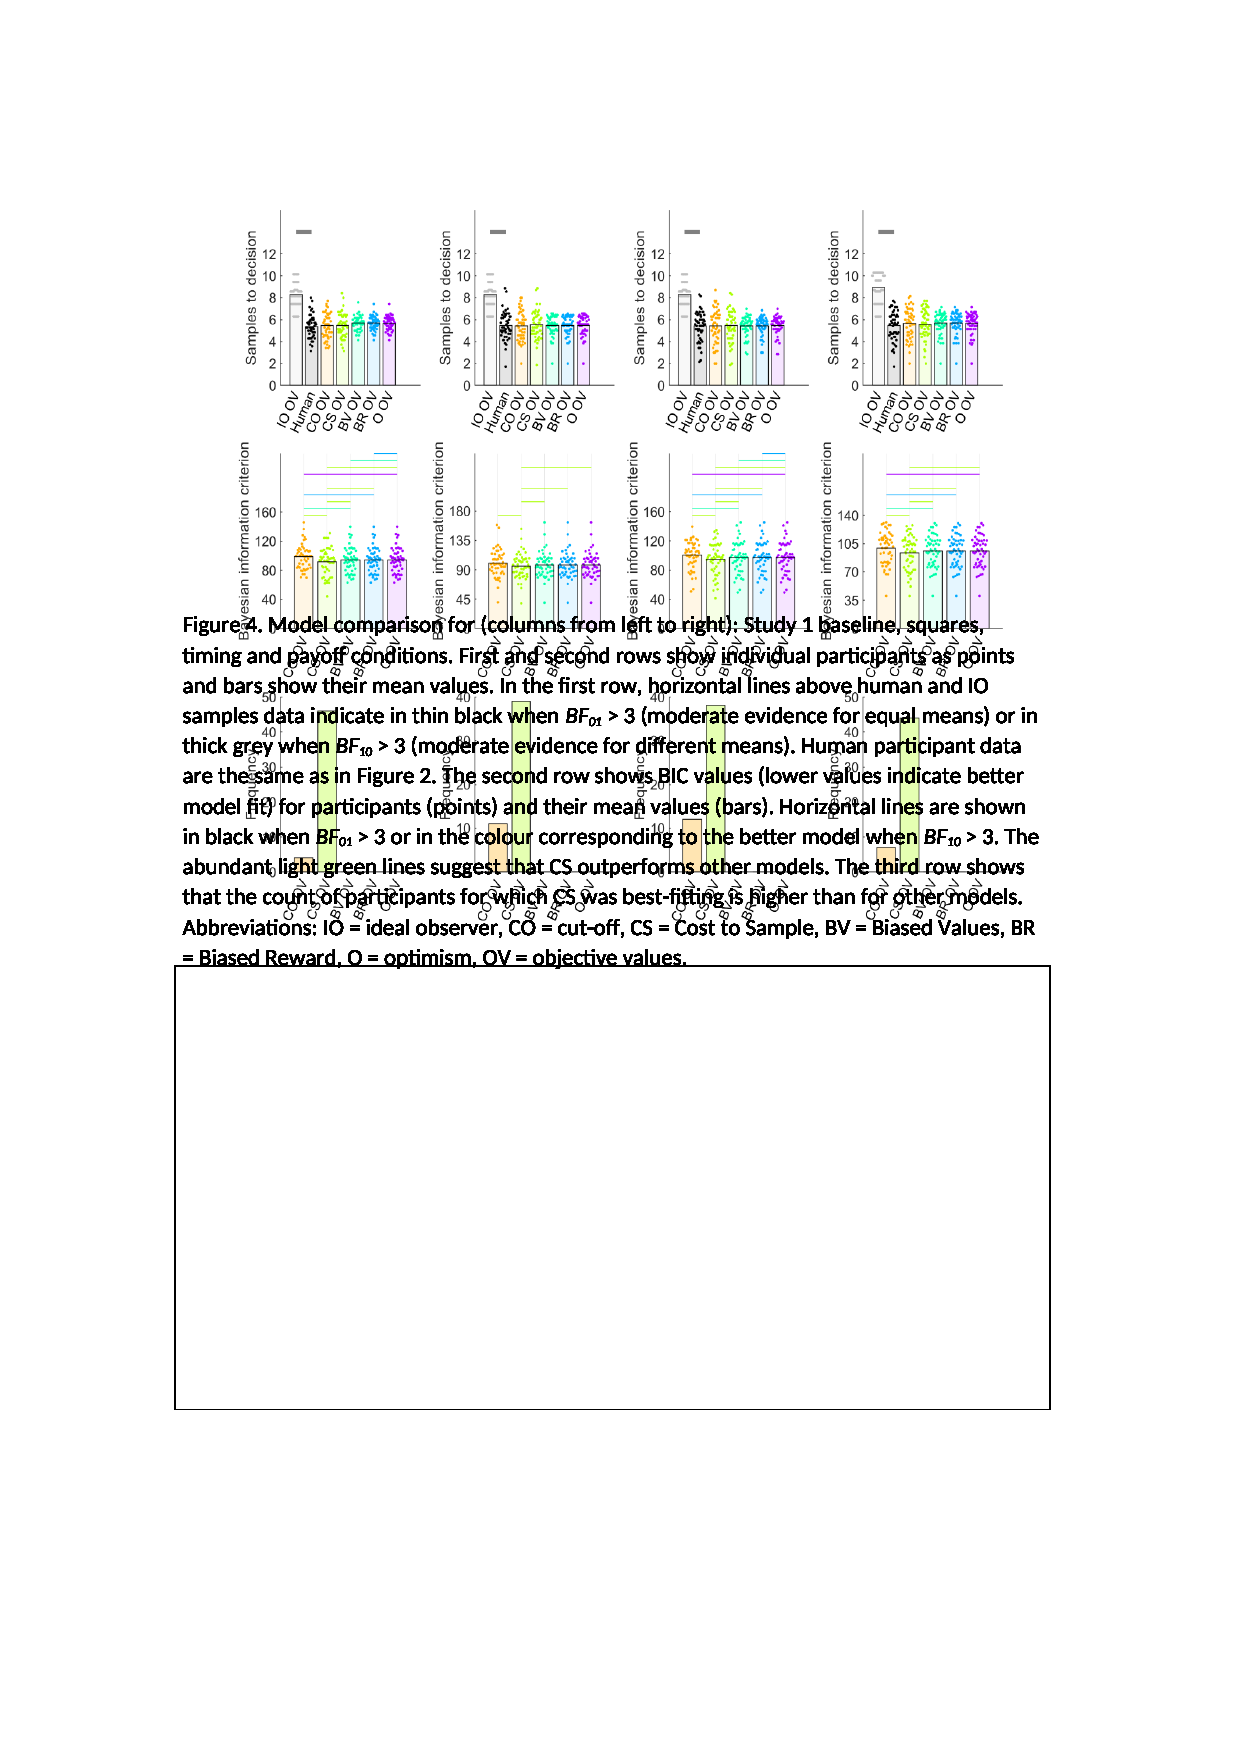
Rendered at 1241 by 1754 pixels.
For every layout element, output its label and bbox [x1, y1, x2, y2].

picture [485, 952, 494, 961]
picture [350, 952, 359, 961]
picture [150, 149, 1092, 961]
